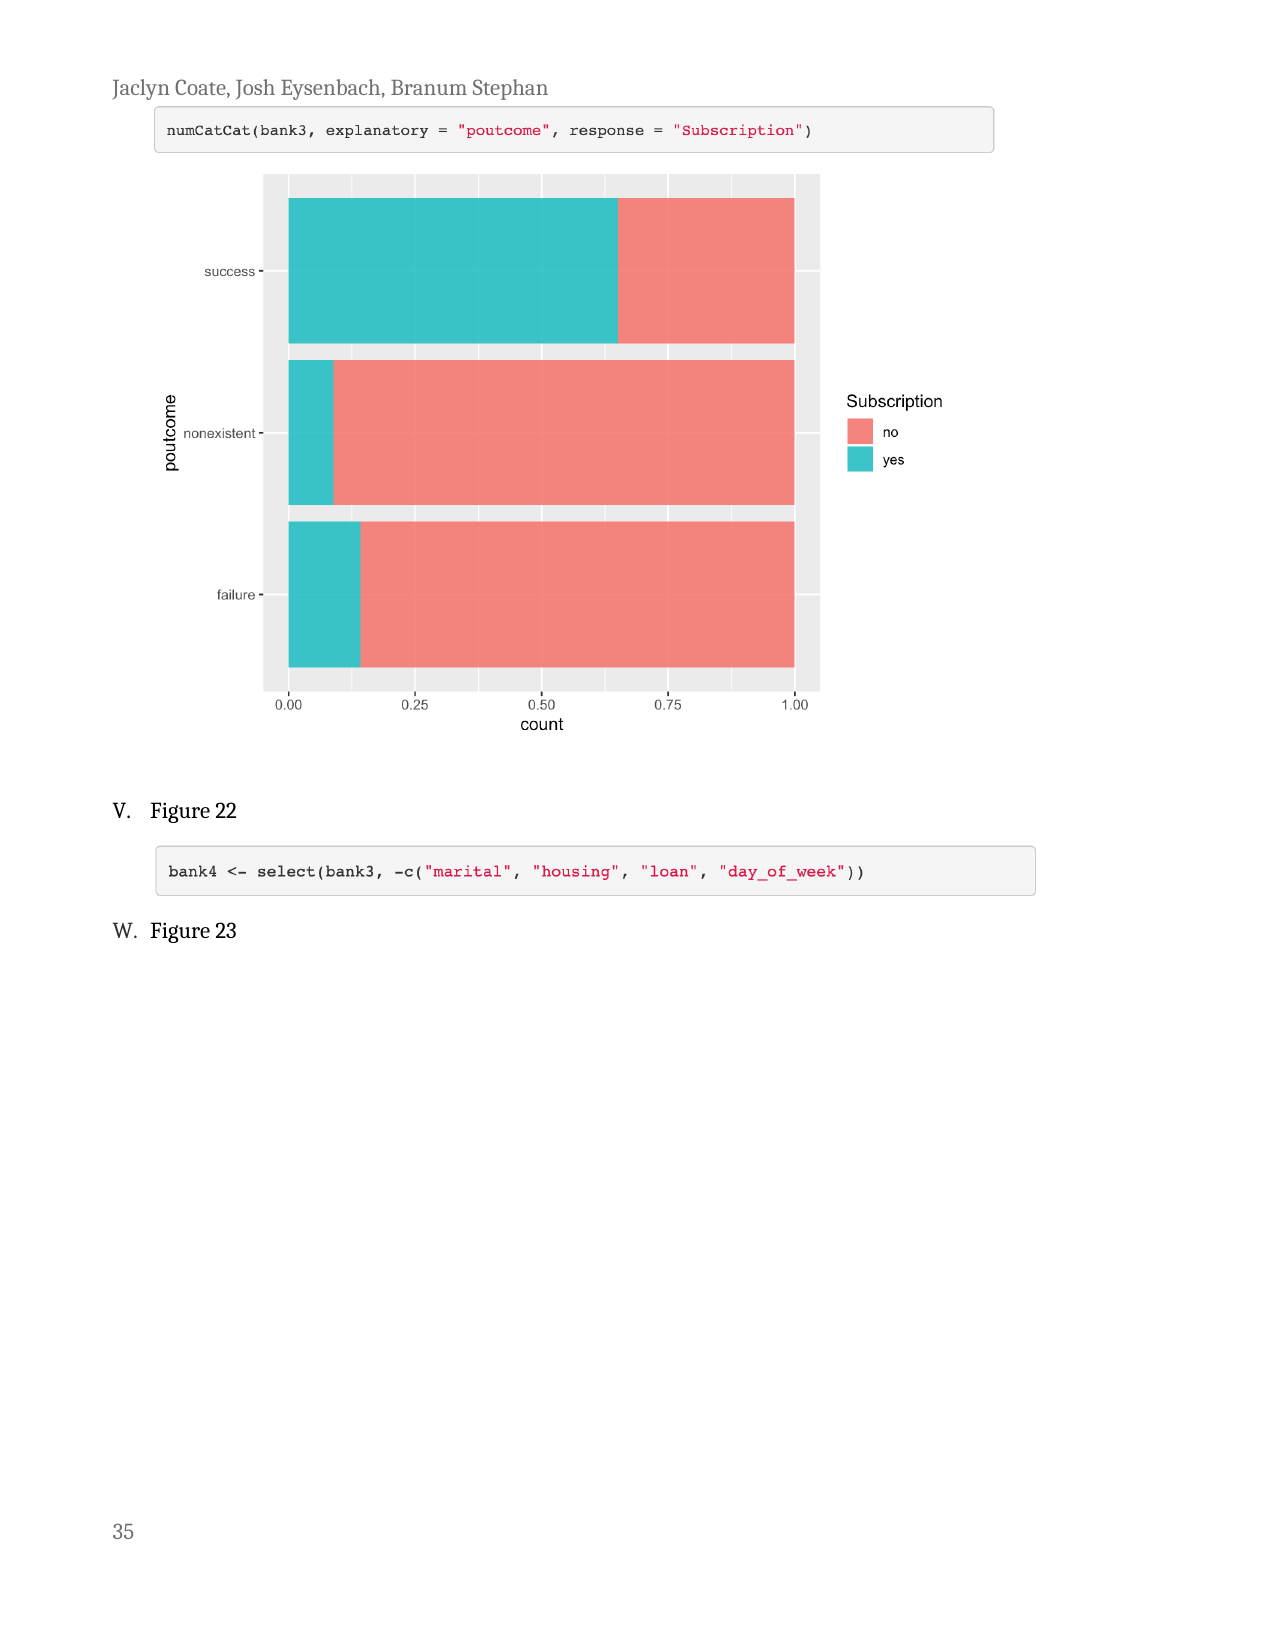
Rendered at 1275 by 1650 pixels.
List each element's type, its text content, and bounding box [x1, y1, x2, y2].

picture [150, 101, 999, 737]
subtitle Figure 22 [112, 798, 1200, 824]
picture [150, 837, 1047, 901]
subtitle Figure 23 [112, 918, 1200, 944]
